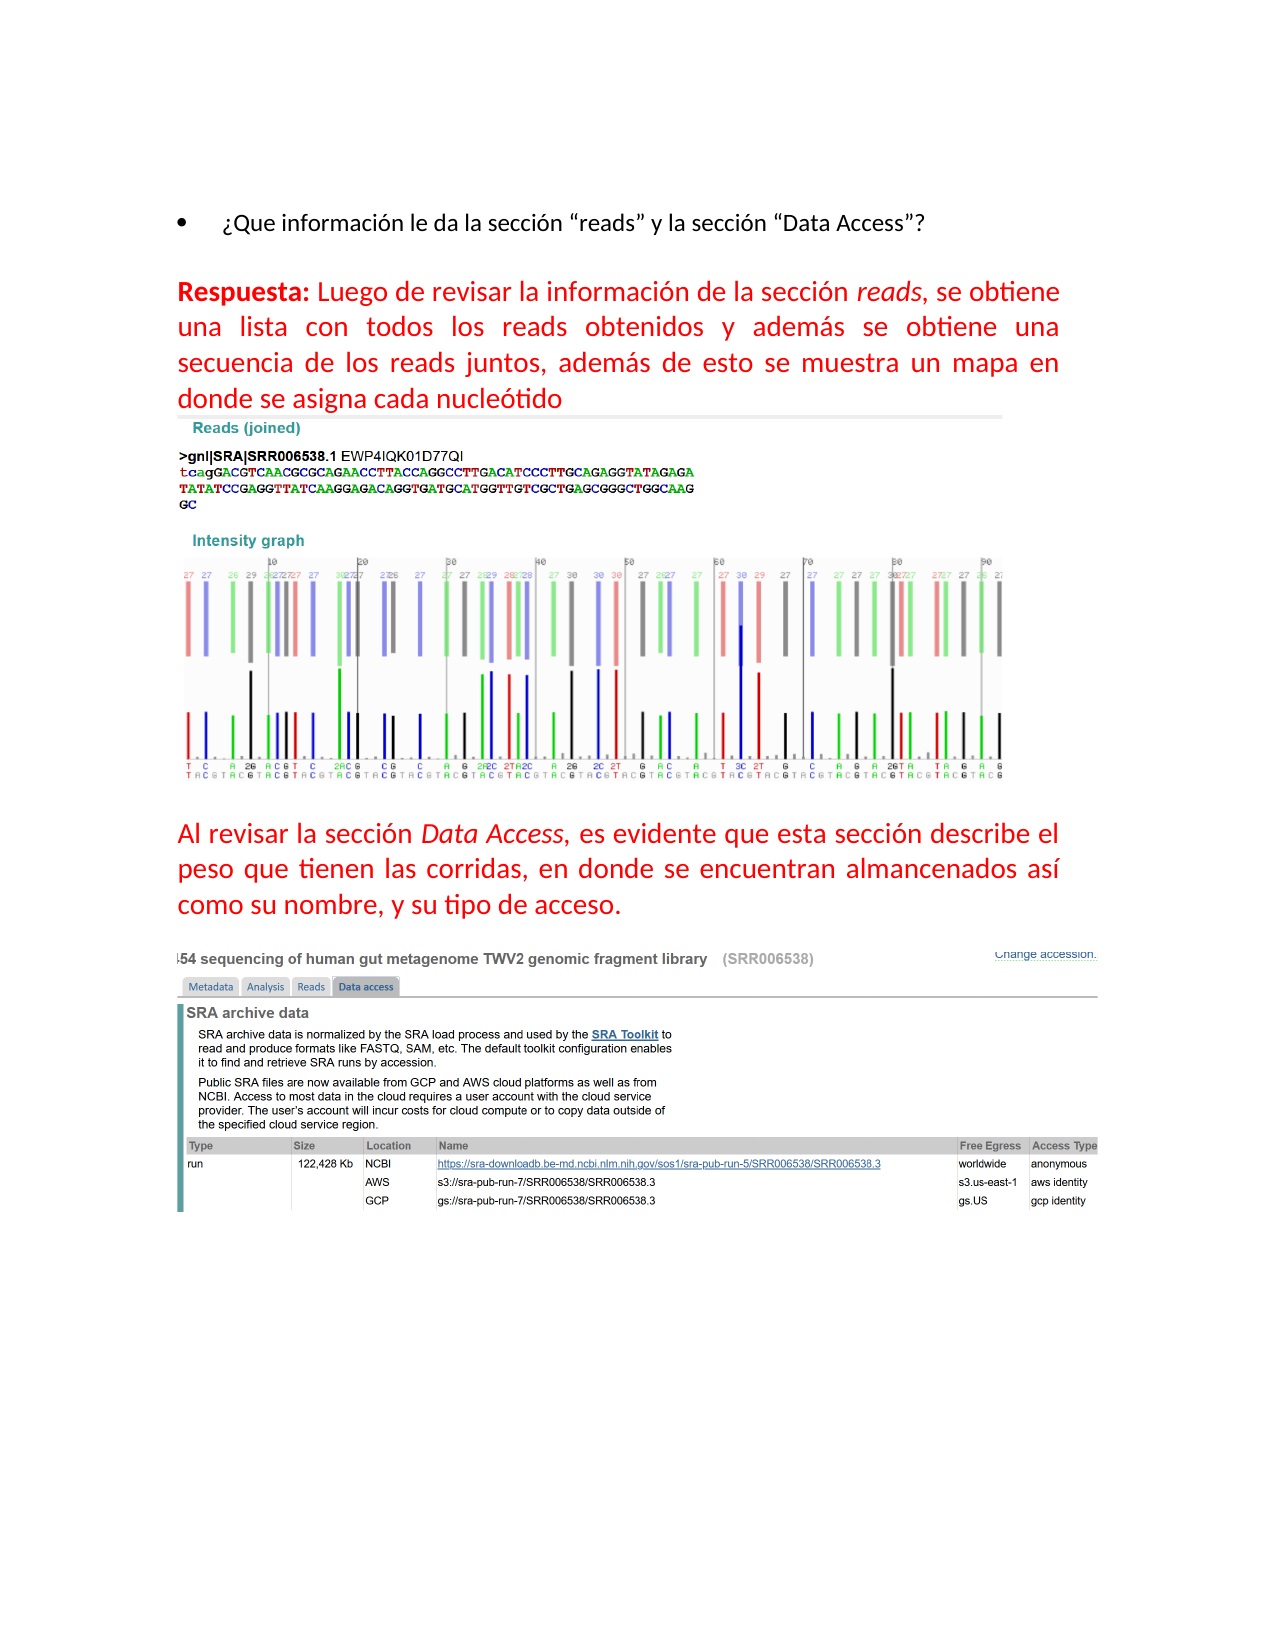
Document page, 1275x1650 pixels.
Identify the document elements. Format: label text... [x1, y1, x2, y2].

text Respuesta: Luego de revisar la información de la sección reads, se obtiene una lista con todos los reads obtenidos y además se obtiene una secuencia de los reads juntos, además de esto se muestra un mapa en donde se asigna cada nucleótido [177, 273, 1060, 415]
text Al revisar la sección Data Access, es evidente que esta sección describe el peso que tienen las corridas, en donde se encuentran almancenados así como su nombre, y su tipo de acceso. [177, 815, 1060, 922]
picture [177, 952, 1098, 1212]
picture [177, 415, 1003, 785]
list ¿Que información le da la sección “reads” y la sección “Data Access”? [177, 207, 1060, 237]
